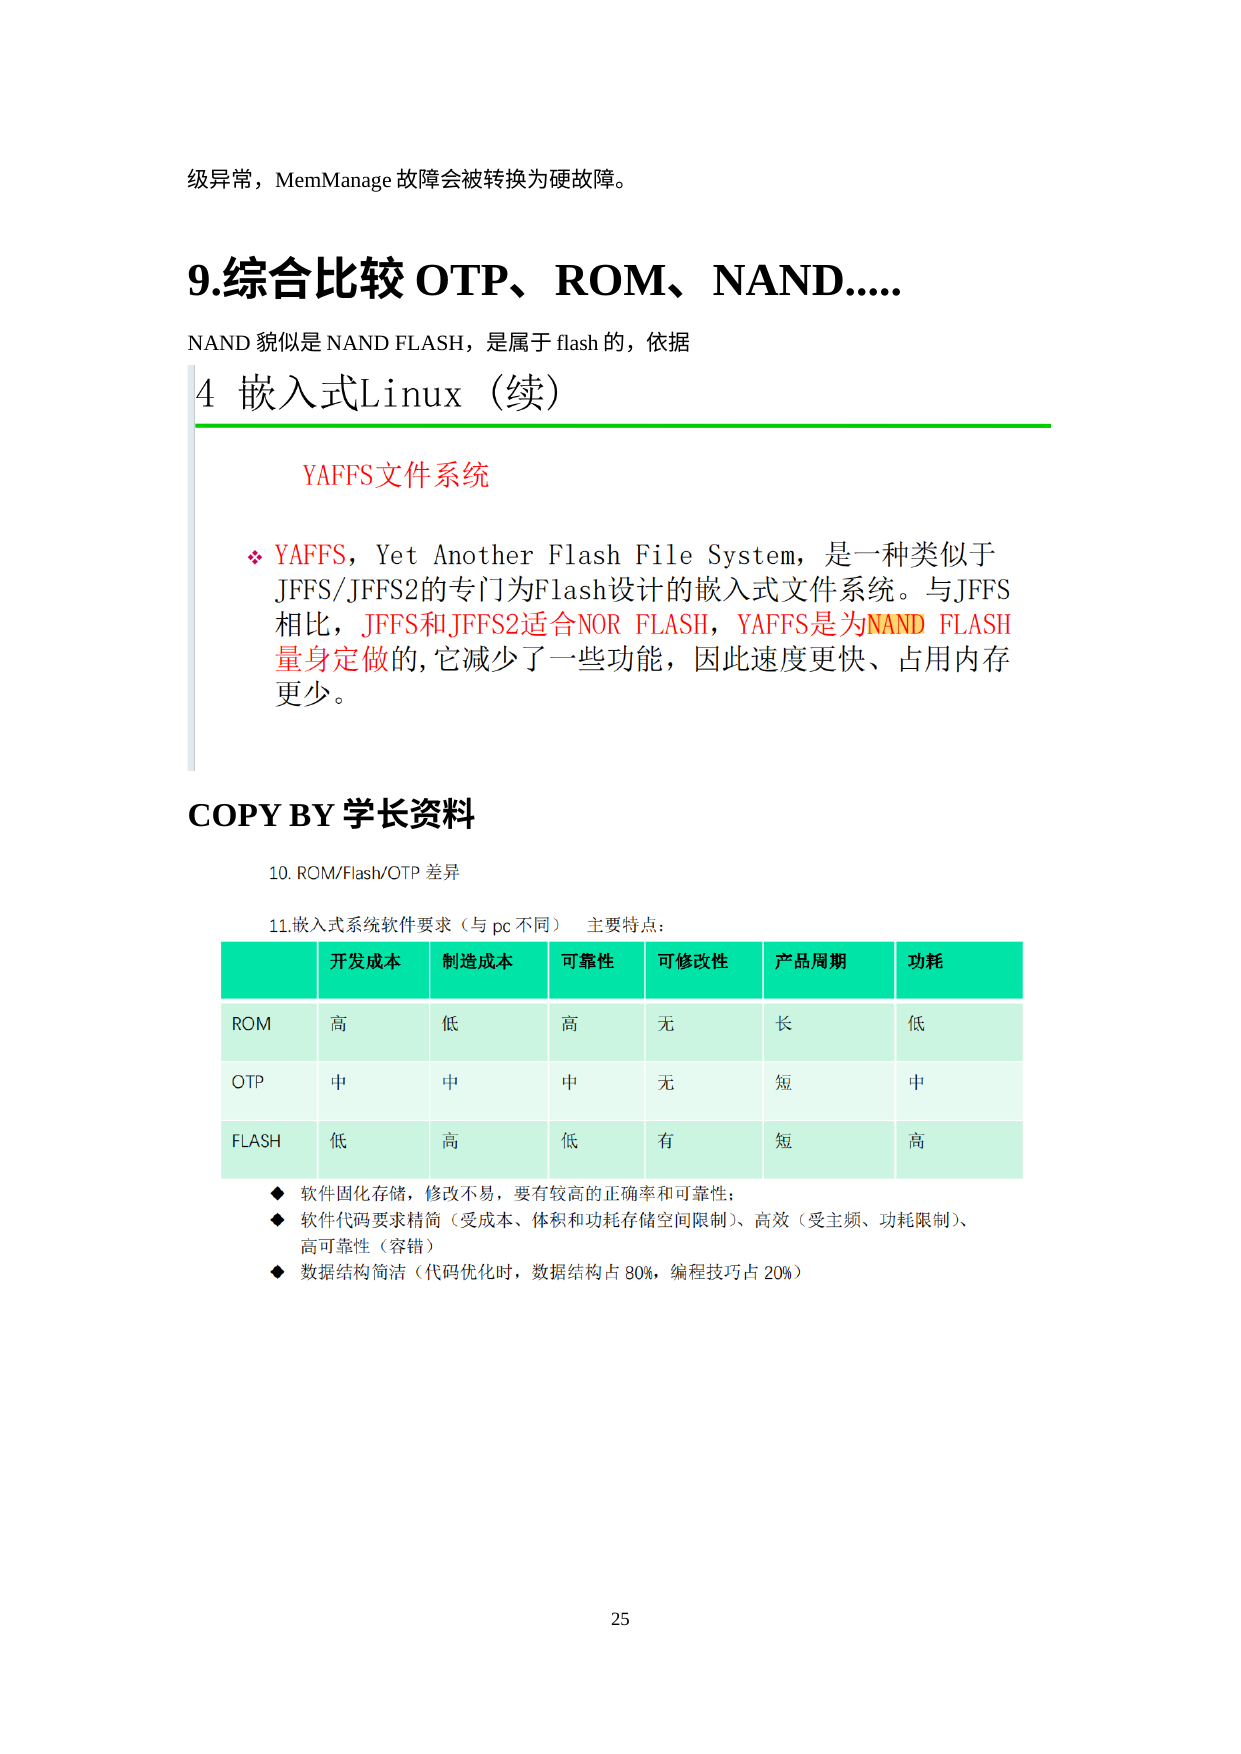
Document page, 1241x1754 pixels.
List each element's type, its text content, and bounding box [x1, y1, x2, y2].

picture [187, 846, 1053, 1298]
subtitle 9.综合比较OTP、ROM、NAND..... [187, 227, 1053, 324]
subtitle COPY BY 学长资料 [187, 779, 1053, 844]
picture [187, 365, 1051, 771]
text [187, 162, 1053, 194]
text NAND 貌似是NAND FLASH，是属于flash的，依据 [187, 324, 1053, 357]
